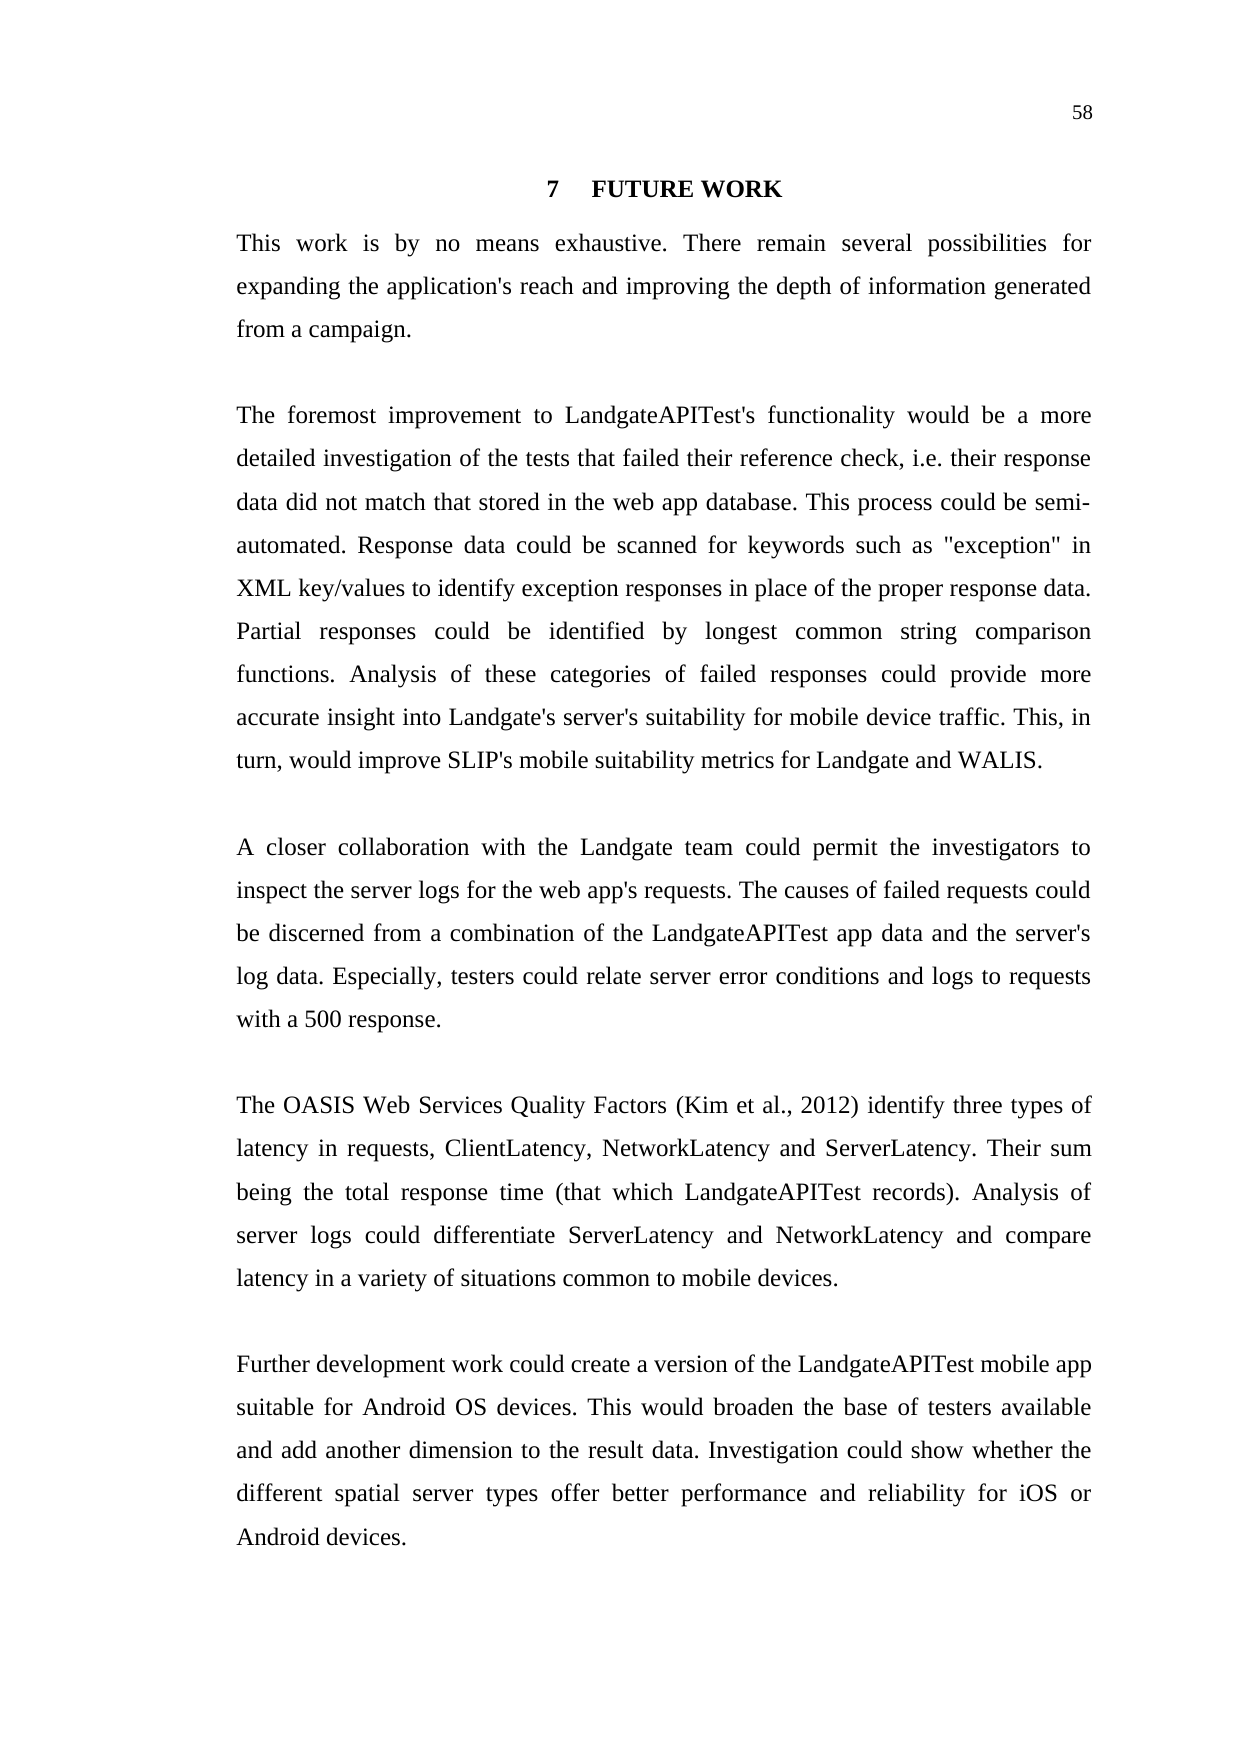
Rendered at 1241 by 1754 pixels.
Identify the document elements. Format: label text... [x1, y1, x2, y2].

text A closer collaboration with the Landgate team could permit the investigators to inspect the server logs for the web app's requests. The causes of failed requests could be discerned from a combination of the LandgateAPITest app data and the server's log data. Especially, testers could relate server error conditions and logs to requests with a 500 response. [236, 832, 1092, 1033]
text Further development work could create a version of the LandgateAPITest mobile app suitable for Android OS devices. This would broaden the base of testers available and add another dimension to the result data. Investigation could show whether the different spatial server types offer better performance and reliability for iOS or Android devices. [236, 1349, 1092, 1550]
subtitle FUTURE WORK [236, 174, 1092, 203]
text The OASIS Web Services Quality Factors (Kim et al., 2012) identify three types of latency in requests, ClientLatency, NetworkLatency and ServerLatency. Their sum being the total response time (that which LandgateAPITest records). Analysis of server logs could differentiate ServerLatency and NetworkLatency and compare latency in a variety of situations common to mobile devices. [236, 1090, 1092, 1292]
text This work is by no means exhaustive. There remain several possibilities for expanding the application's reach and improving the depth of information generated from a campaign. [236, 228, 1092, 343]
text The foremost improvement to LandgateAPITest's functionality would be a more detailed investigation of the tests that failed their reference check, i.e. their response data did not match that stored in the web app database. This process could be semi-automated. Response data could be scanned for keywords such as "exception" in XML key/values to identify exception responses in place of the proper response data. Partial responses could be identified by longest common string comparison functions. Analysis of these categories of failed responses could provide more accurate insight into Landgate's server's suitability for mobile device traffic. This, in turn, would improve SLIP's mobile suitability metrics for Landgate and WALIS. [236, 400, 1092, 774]
